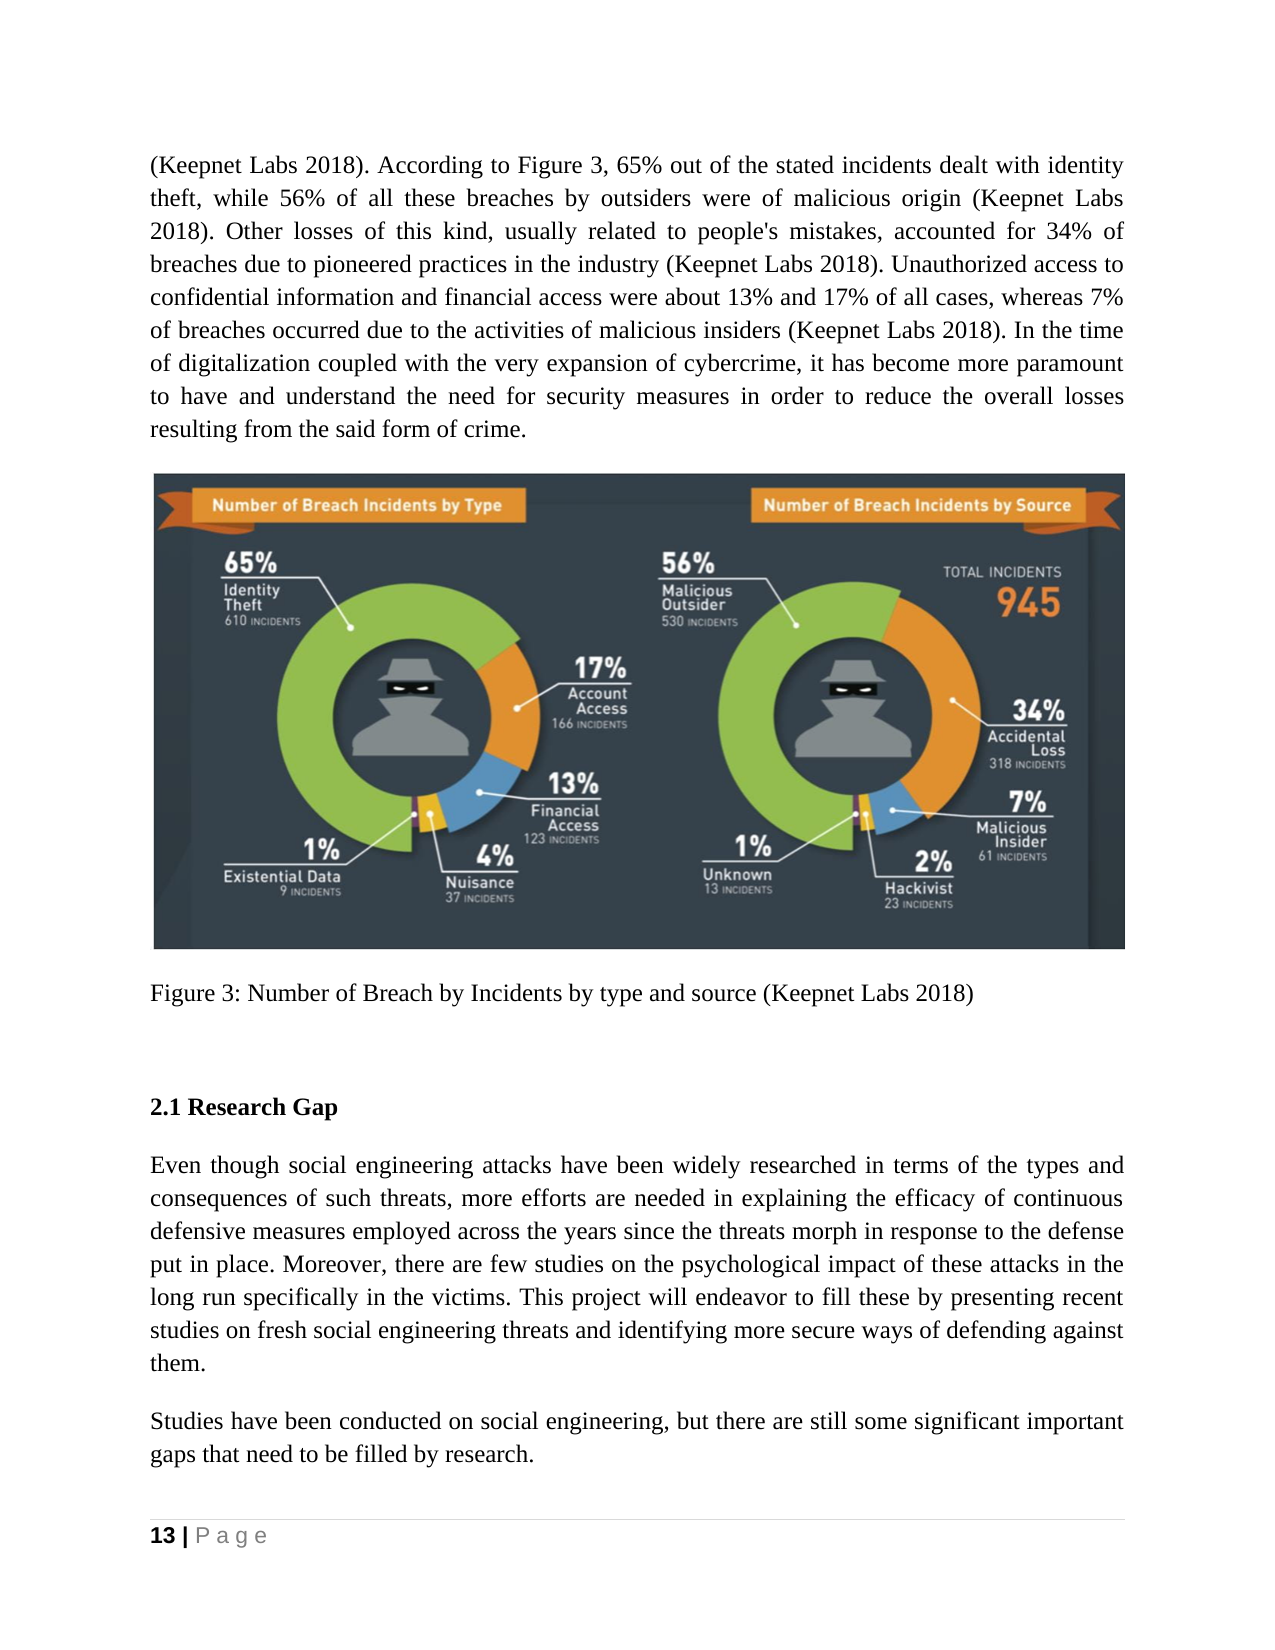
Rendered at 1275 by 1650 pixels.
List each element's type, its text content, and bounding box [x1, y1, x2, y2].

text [150, 150, 1125, 443]
picture [150, 472, 1125, 950]
text Even though social engineering attacks have been widely researched in terms of the types and consequences of such threats, more efforts are needed in explaining the efficacy of continuous defensive measures employed across the years since the threats morph in response to the defense put in place. Moreover, there are few studies on the psychological impact of these attacks in the long run specifically in the victims. This project will endeavor to fill these by presenting recent studies on fresh social engineering threats and identifying more secure ways of defending against them. [150, 1150, 1125, 1377]
subtitle 2.1 Research Gap [150, 1092, 1125, 1121]
text Studies have been conducted on social engineering, but there are still some significant important gaps that need to be filled by research. [150, 1406, 1125, 1468]
text Figure 3: Number of Breach by Incidents by type and source (Keepnet Labs 2018) [150, 978, 1125, 1007]
